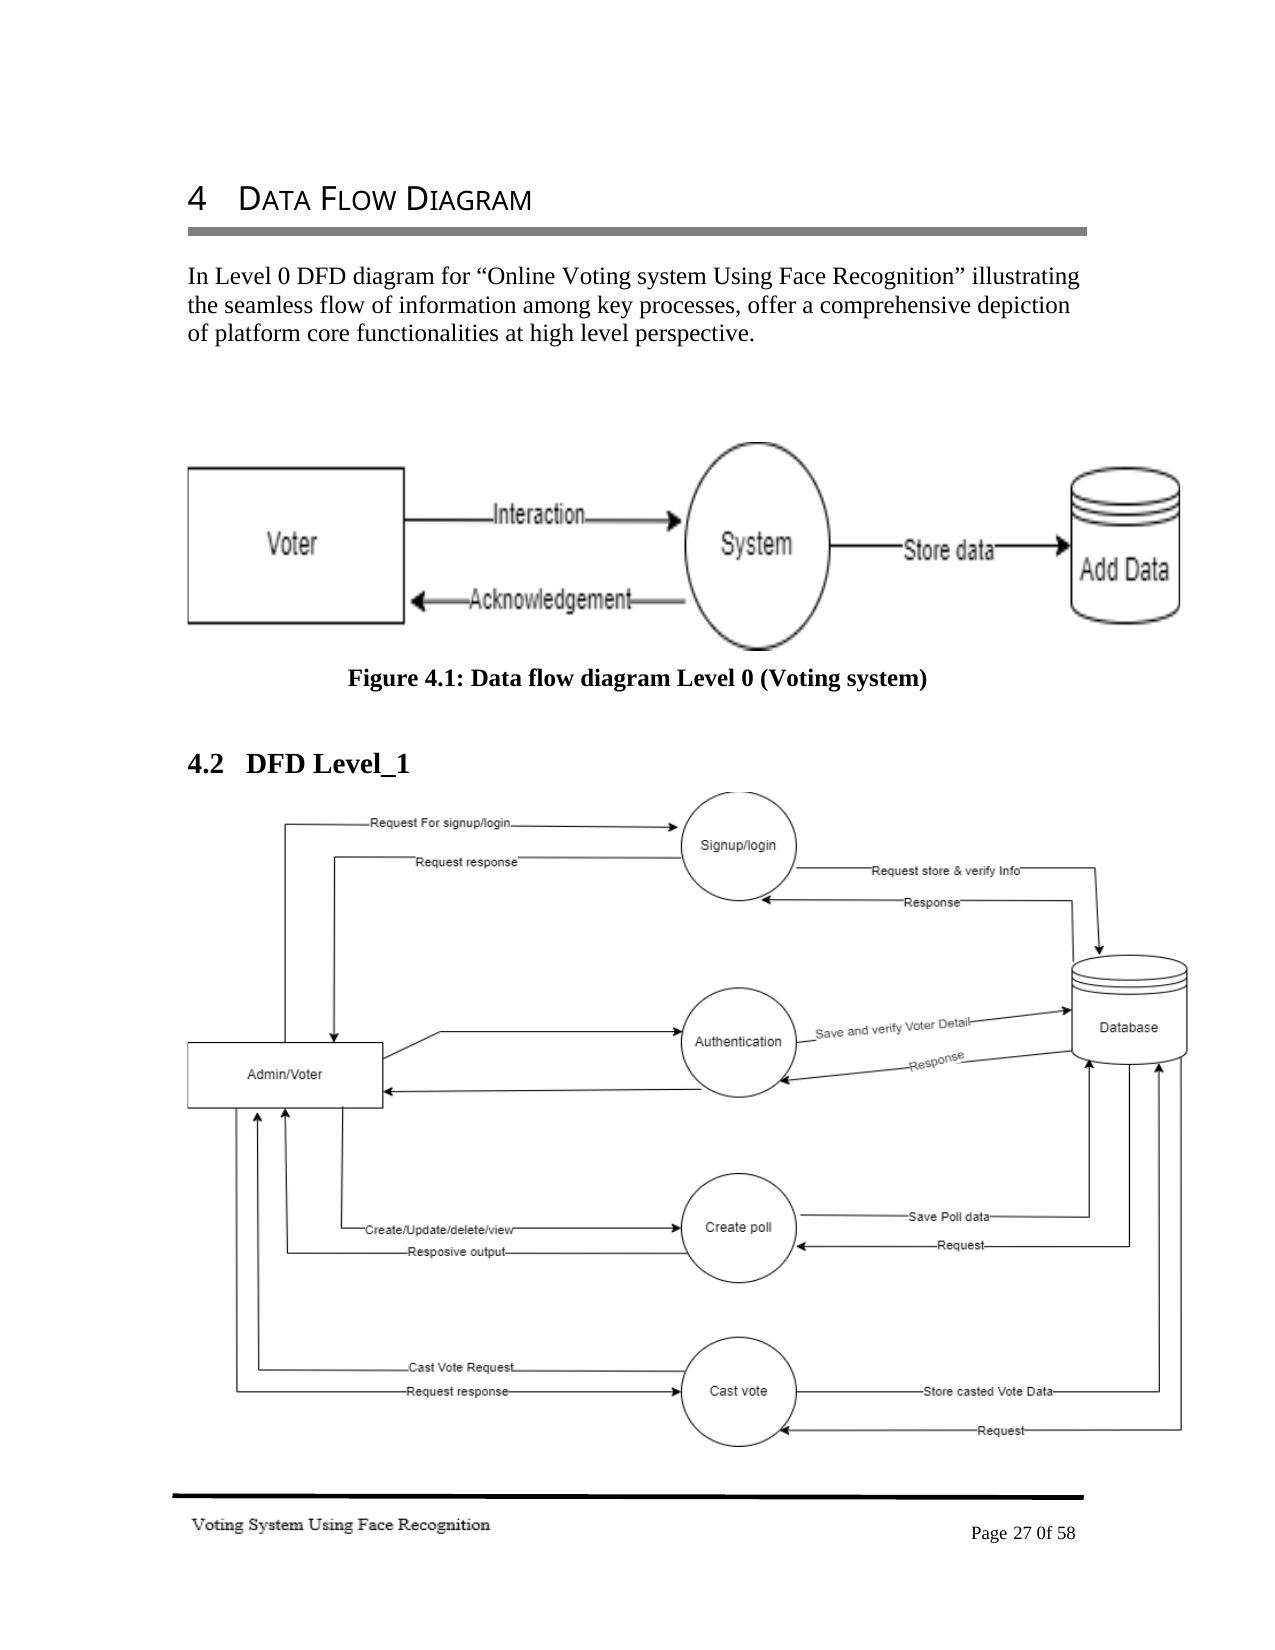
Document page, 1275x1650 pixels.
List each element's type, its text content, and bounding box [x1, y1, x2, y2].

picture [187, 1515, 494, 1539]
picture [187, 792, 1190, 1447]
subtitle Data Flow Diagram [187, 175, 1087, 236]
text In Level 0 DFD diagram for “Online Voting system Using Face Recognition” illustrating the seamless flow of information among key processes, offer a comprehensive depiction of platform core functionalities at high level perspective. [187, 261, 1087, 347]
text 4.2 DFD Level_1 [187, 746, 1087, 779]
text Figure 4.1: Data flow diagram Level 0 (Voting system) [187, 663, 1087, 692]
picture [187, 442, 1180, 651]
